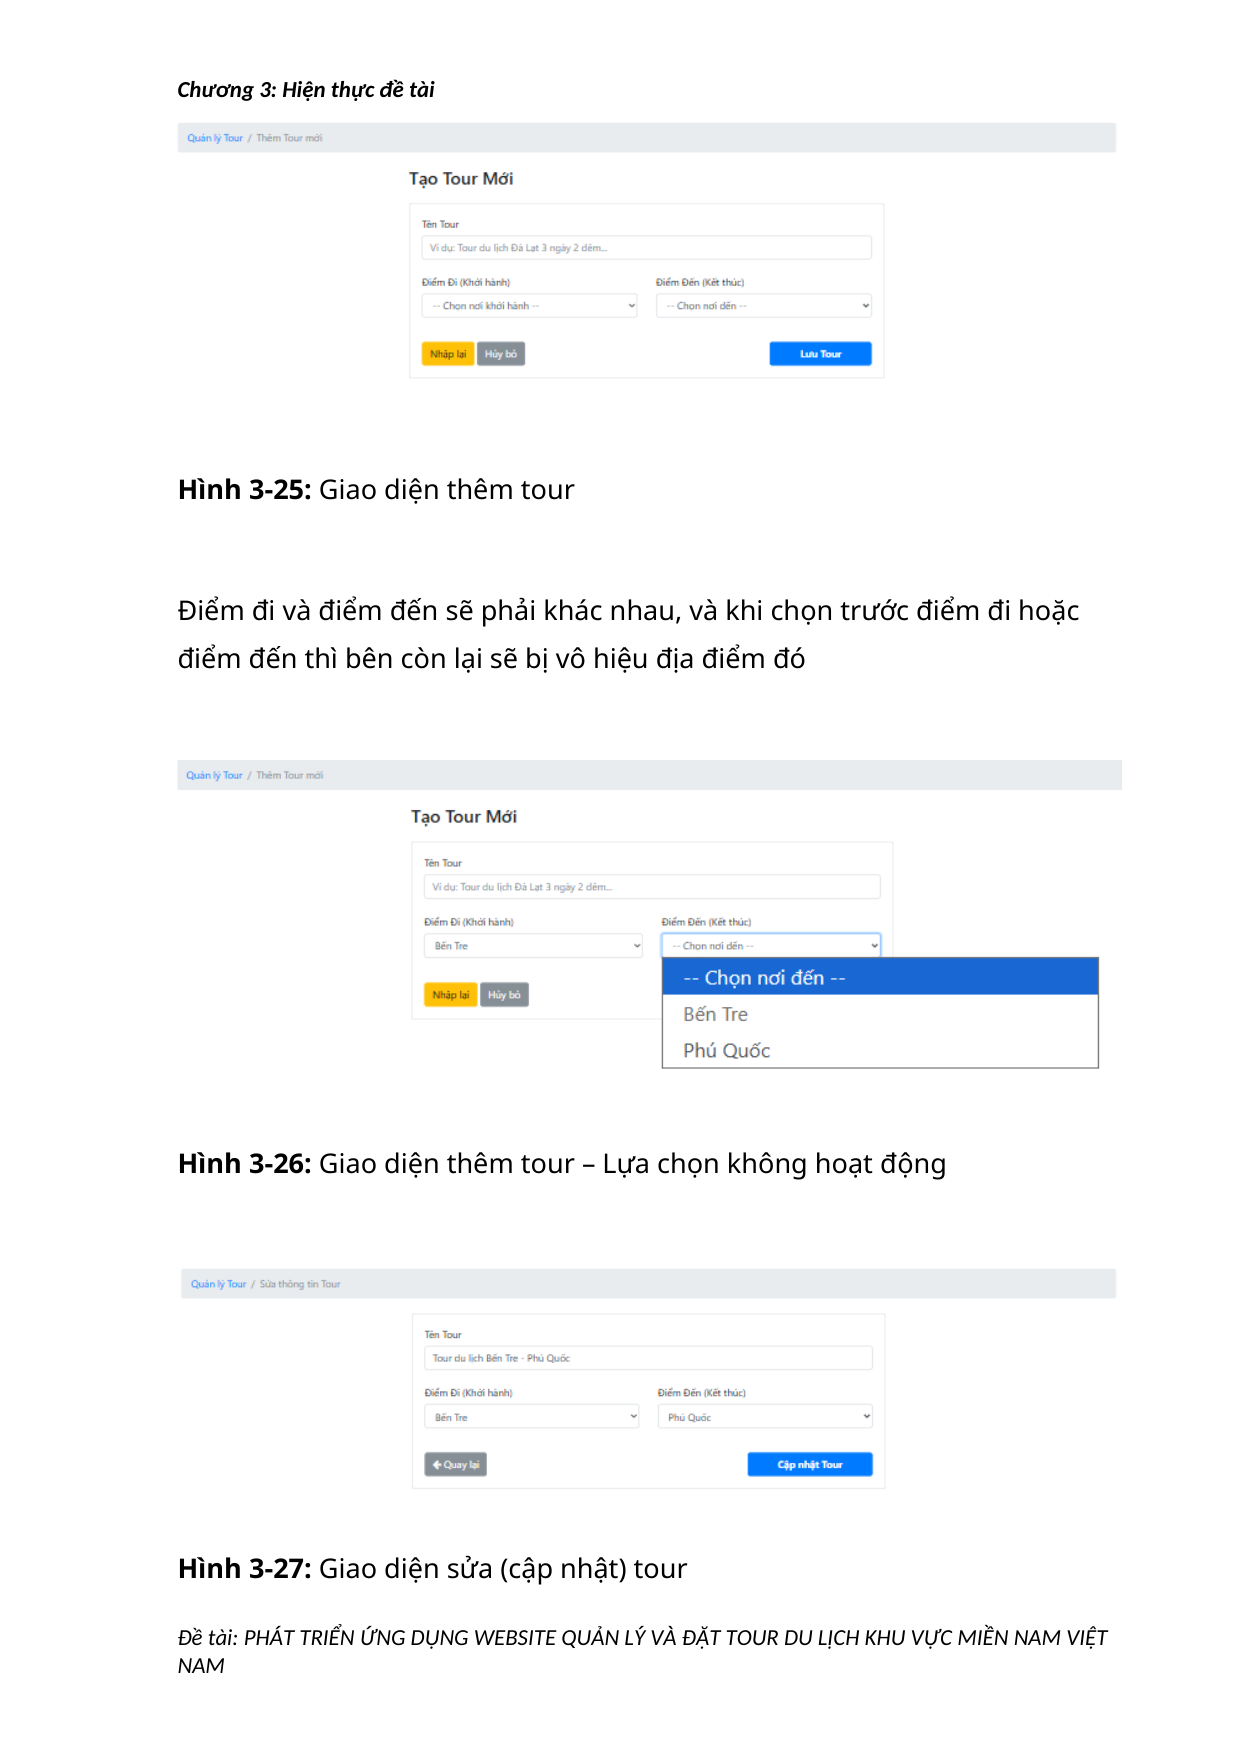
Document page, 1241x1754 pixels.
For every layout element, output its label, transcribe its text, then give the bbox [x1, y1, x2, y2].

picture [177, 118, 1123, 460]
text Điểm đi và điểm đến sẽ phải khác nhau, và khi chọn trước điểm đi hoặc điểm đến thì bên còn lại sẽ bị vô hiệu địa điểm đó [177, 592, 1122, 676]
text Hình 3-26: Giao diện thêm tour – Lựa chọn không hoạt động [177, 1144, 1122, 1181]
text Hình 3-27: Giao diện sửa (cập nhật) tour [177, 1550, 1122, 1587]
picture [177, 1265, 1123, 1530]
text Hình 3-25: Giao diện thêm tour [177, 460, 1122, 508]
picture [177, 760, 1123, 1124]
